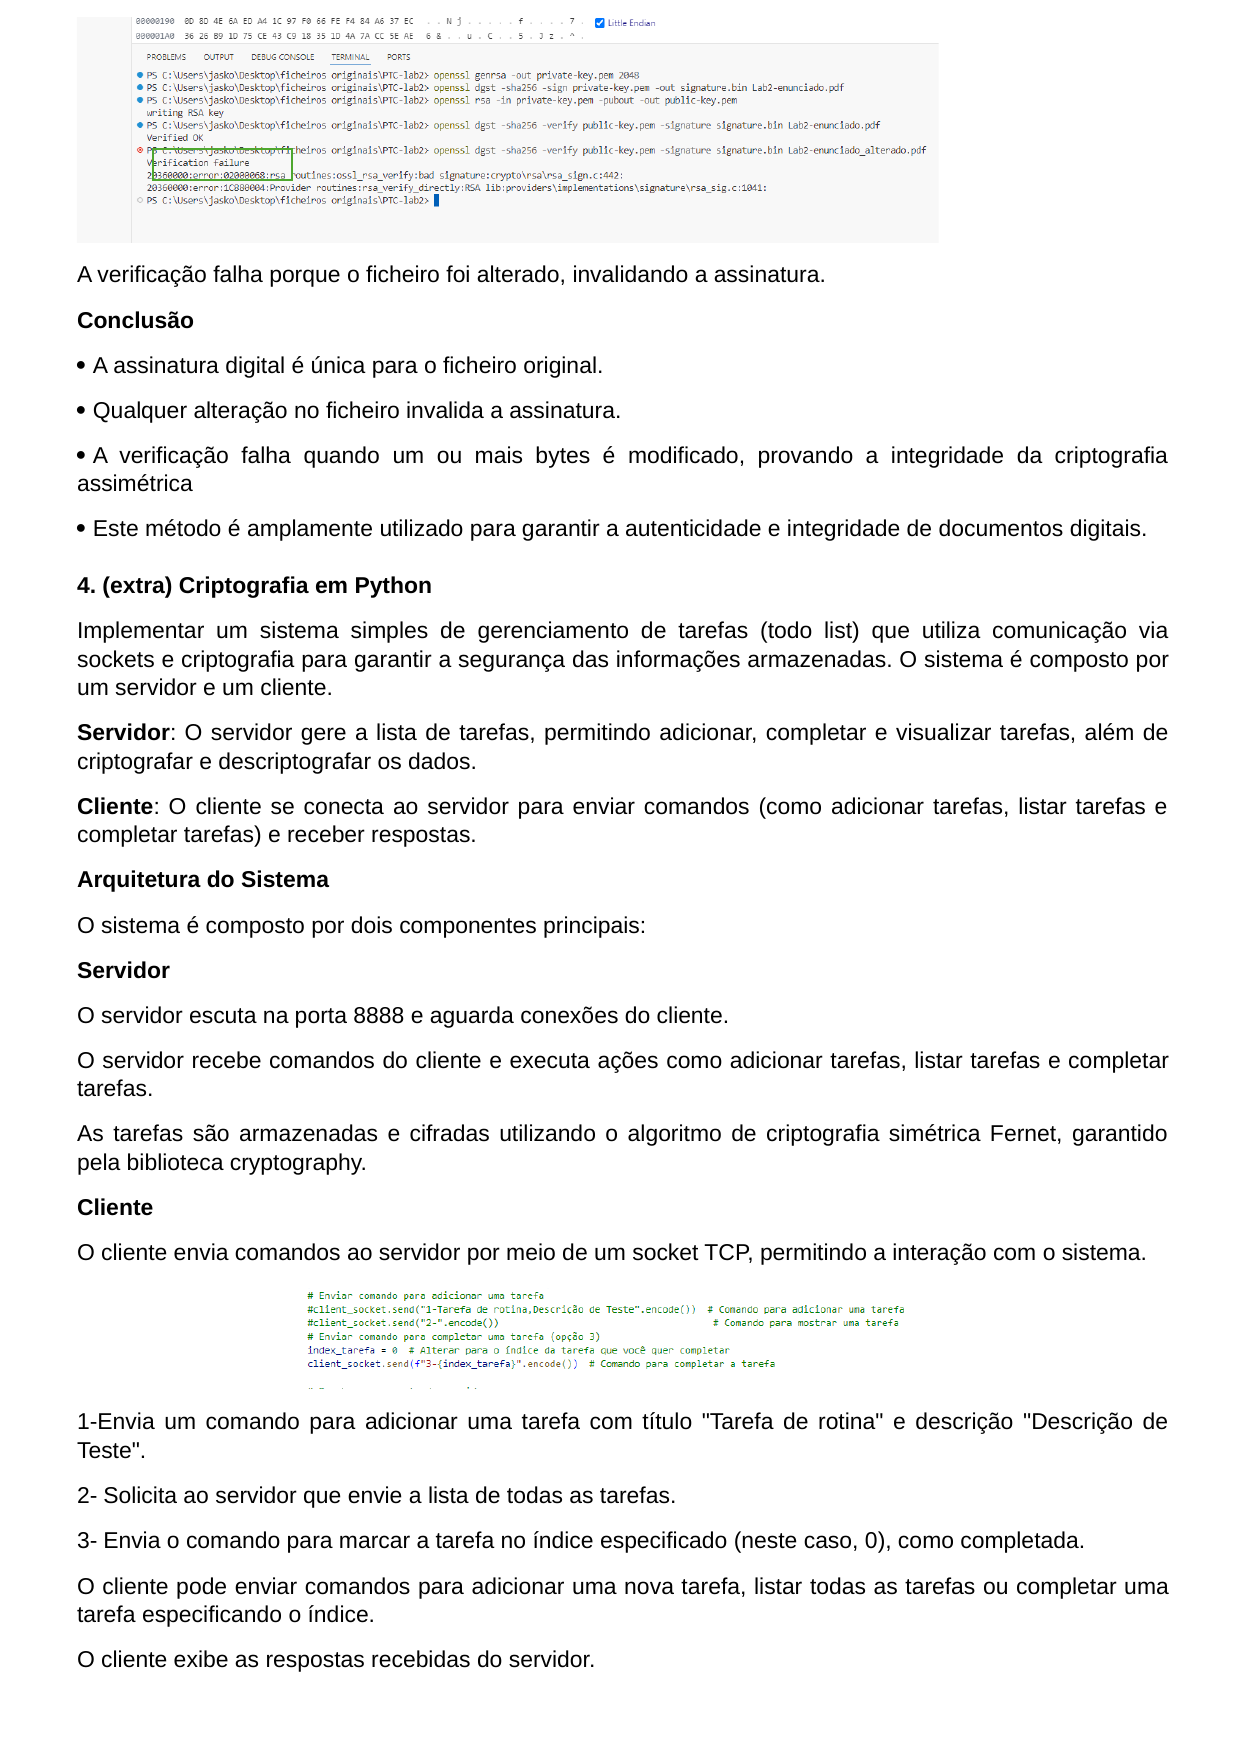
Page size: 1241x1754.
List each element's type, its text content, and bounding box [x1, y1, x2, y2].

text Arquitetura do Sistema [77, 866, 1169, 893]
text 3- Envia o comando para marcar a tarefa no índice especificado (neste caso, 0), como completada. [77, 1527, 1169, 1554]
text O sistema é composto por dois componentes principais: [77, 912, 1169, 938]
text O cliente envia comandos ao servidor por meio de um socket TCP, permitindo a interação com o sistema. [77, 1239, 1169, 1265]
text Servidor: O servidor gere a lista de tarefas, permitindo adicionar, completar e visualizar tarefas, além de criptografar e descriptografar os dados. [77, 719, 1169, 774]
text 2- Solicita ao servidor que envie a lista de todas as tarefas. [77, 1482, 1169, 1508]
text O cliente pode enviar comandos para adicionar uma nova tarefa, listar todas as tarefas ou completar uma tarefa especificando o índice. [77, 1573, 1169, 1628]
text As tarefas são armazenadas e cifradas utilizando o algoritmo de criptografia simétrica Fernet, garantido pela biblioteca cryptography. [77, 1120, 1169, 1175]
list A verificação falha quando um ou mais bytes é modificado, provando a integridade da criptografia assimétrica [77, 442, 1169, 497]
list 4. (extra) Criptografia em Python [77, 572, 1169, 599]
list A assinatura digital é única para o ficheiro original. [77, 352, 1169, 378]
picture [76, 17, 939, 243]
picture [296, 1284, 950, 1389]
text Conclusão [77, 307, 1169, 333]
text O cliente exibe as respostas recebidas do servidor. [77, 1646, 1169, 1673]
text Implementar um sistema simples de gerenciamento de tarefas (todo list) que utiliza comunicação via sockets e criptografia para garantir a segurança das informações armazenadas. O sistema é composto por um servidor e um cliente. [77, 617, 1169, 701]
text Servidor [77, 957, 1169, 983]
text O servidor recebe comandos do cliente e executa ações como adicionar tarefas, listar tarefas e completar tarefas. [77, 1047, 1169, 1102]
text Cliente [77, 1194, 1169, 1220]
list Este método é amplamente utilizado para garantir a autenticidade e integridade de documentos digitais. [77, 515, 1169, 542]
text Cliente: O cliente se conecta ao servidor para enviar comandos (como adicionar tarefas, listar tarefas e completar tarefas) e receber respostas. [77, 793, 1169, 848]
text 1-Envia um comando para adicionar uma tarefa com título "Tarefa de rotina" e descrição "Descrição de Teste". [77, 1408, 1169, 1463]
list Qualquer alteração no ficheiro invalida a assinatura. [77, 397, 1169, 423]
text A verificação falha porque o ficheiro foi alterado, invalidando a assinatura. [77, 261, 1169, 288]
text O servidor escuta na porta 8888 e aguarda conexões do cliente. [77, 1002, 1169, 1028]
